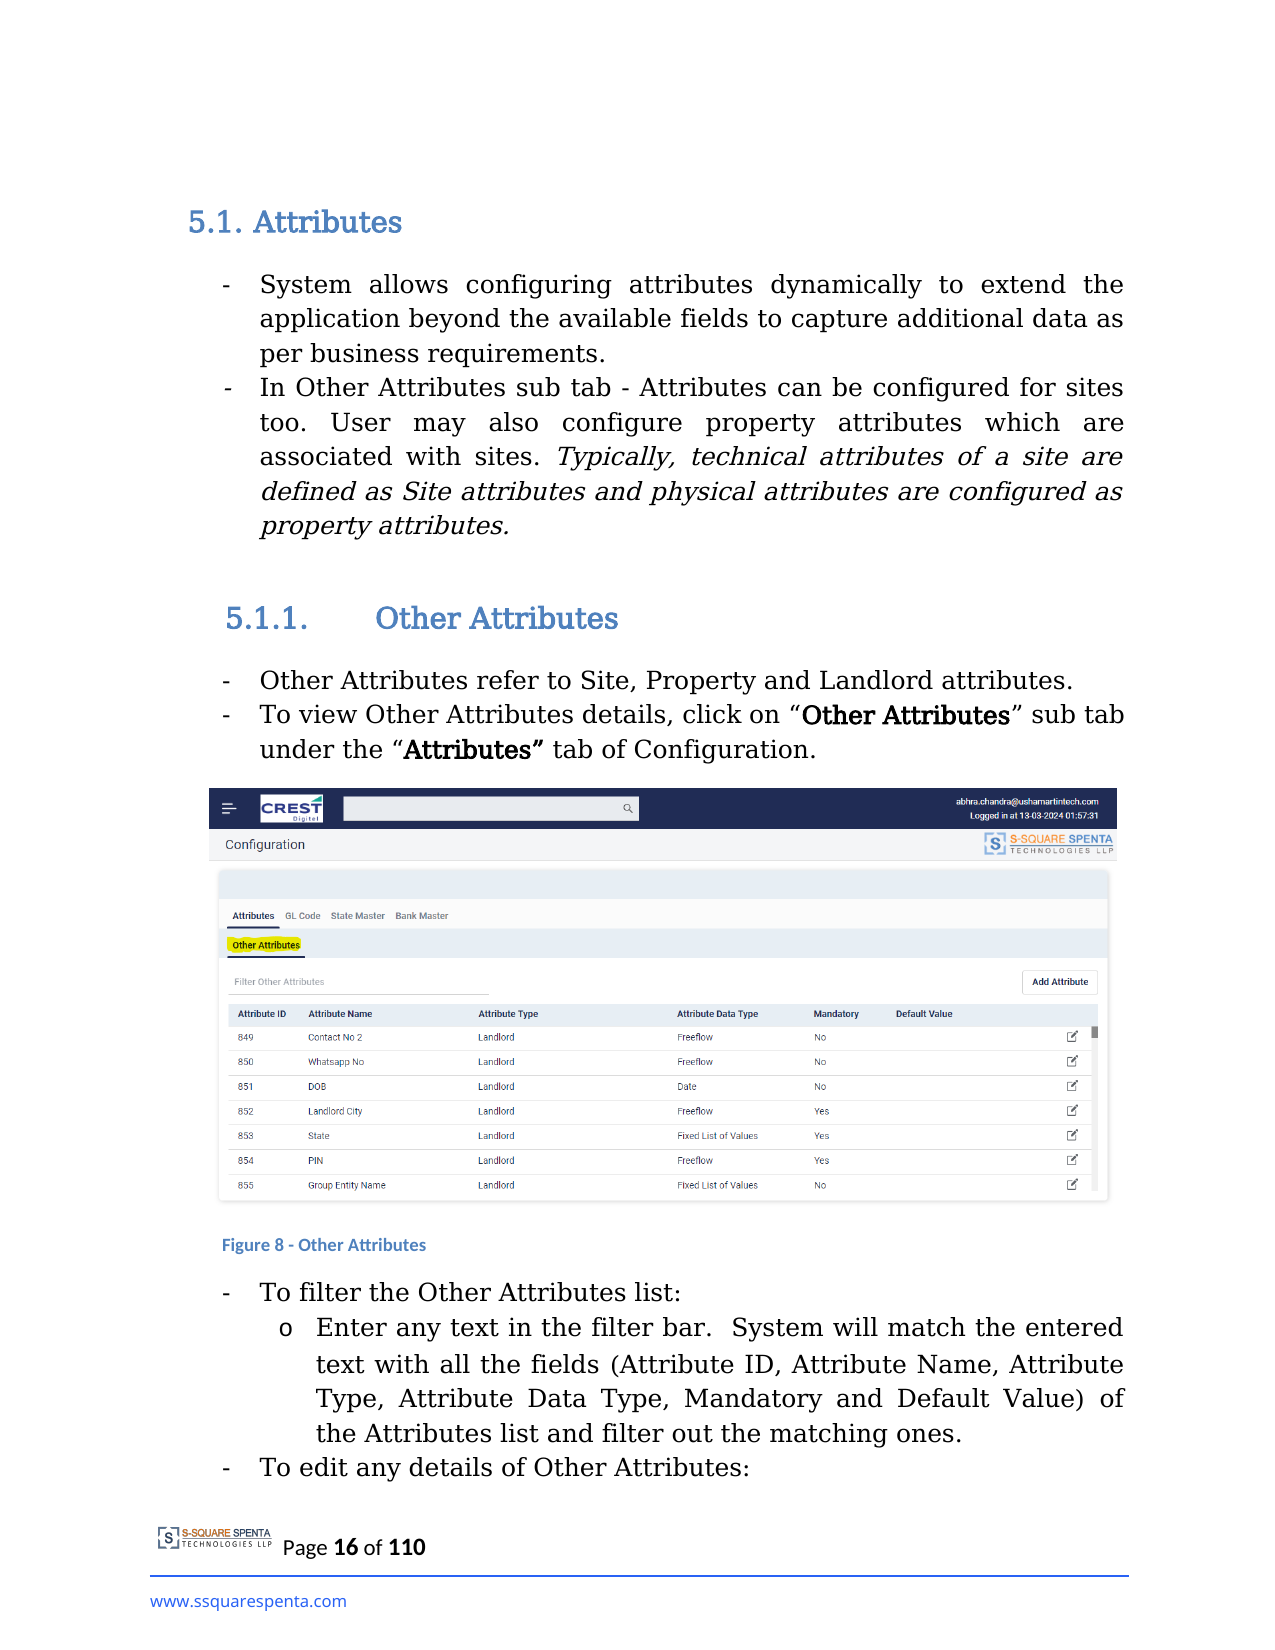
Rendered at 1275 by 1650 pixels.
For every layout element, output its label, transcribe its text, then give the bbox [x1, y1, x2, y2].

list In Other Attributes sub tab - Attributes can be configured for sites too. User may also configure property attributes which are associated with sites. Typically, technical attributes of a site are defined as Site attributes and physical attributes are configured as property attributes. [222, 372, 1125, 539]
list To view Other Attributes details, click on “Other Attributes” sub tab under the “Attributes” tab of Configuration. [222, 699, 1125, 763]
subtitle Attributes [187, 203, 1125, 238]
picture [150, 1520, 283, 1556]
list To edit any details of Other Attributes: [222, 1452, 1125, 1482]
list System allows configuring attributes dynamically to extend the application beyond the available fields to capture additional data as per business requirements. [222, 268, 1125, 367]
list To filter the Other Attributes list: [222, 1277, 1125, 1307]
list Enter any text in the filter bar. System will match the entered text with all the fields (Attribute ID, Attribute Name, Attribute Type, Attribute Data Type, Mandatory and Default Value) of the Attributes list and filter out the matching ones. [278, 1311, 1125, 1447]
list Other Attributes refer to Site, Property and Landlord attributes. [222, 664, 1125, 694]
picture [209, 788, 1117, 1209]
subtitle Other Attributes [225, 599, 1125, 634]
text Figure 8 - Other Attributes [150, 1233, 1125, 1256]
